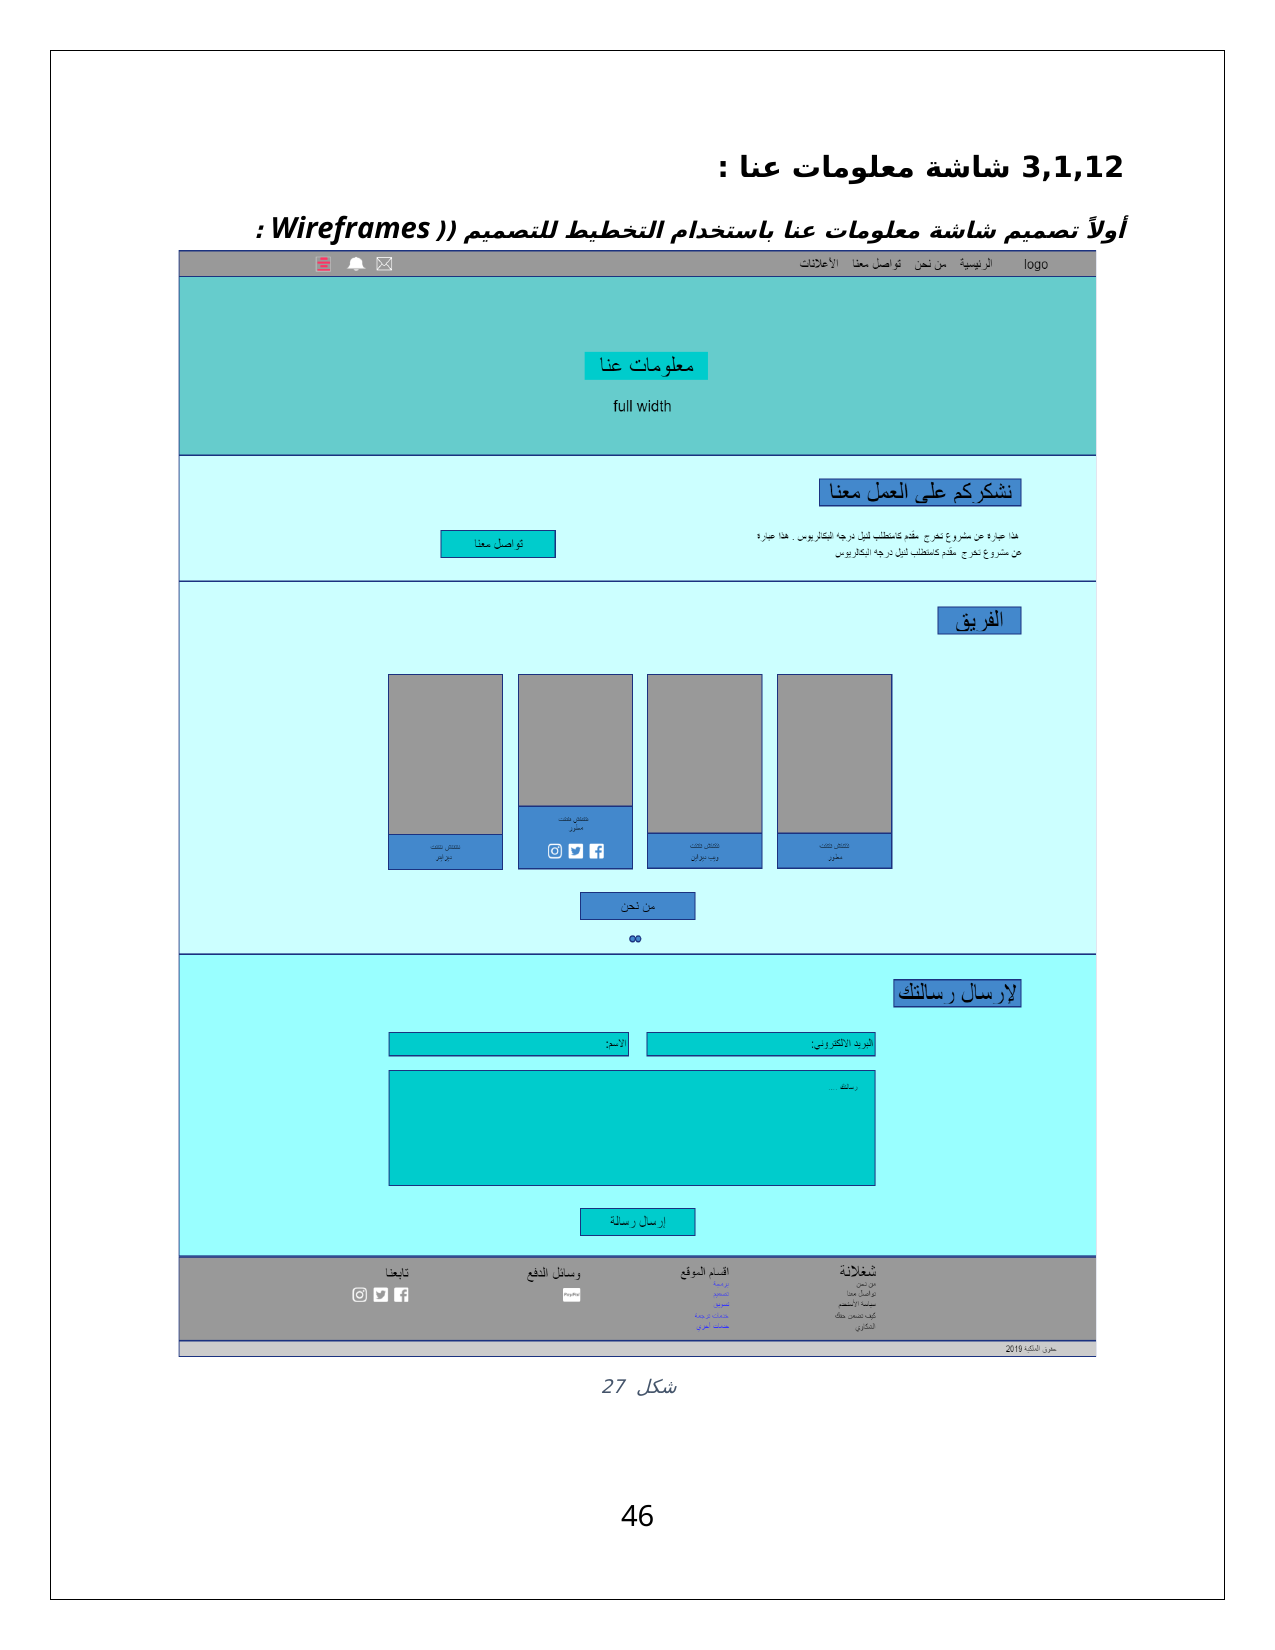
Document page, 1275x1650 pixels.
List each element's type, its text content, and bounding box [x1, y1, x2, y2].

subtitle 3,1,12 شاشة معلومات عنا : [150, 150, 1124, 184]
picture [178, 250, 1097, 1357]
subtitle أولاً تصميم شاشة معلومات عنا باستخدام التخطيط للتصميم ((Wireframes : [150, 207, 1124, 247]
